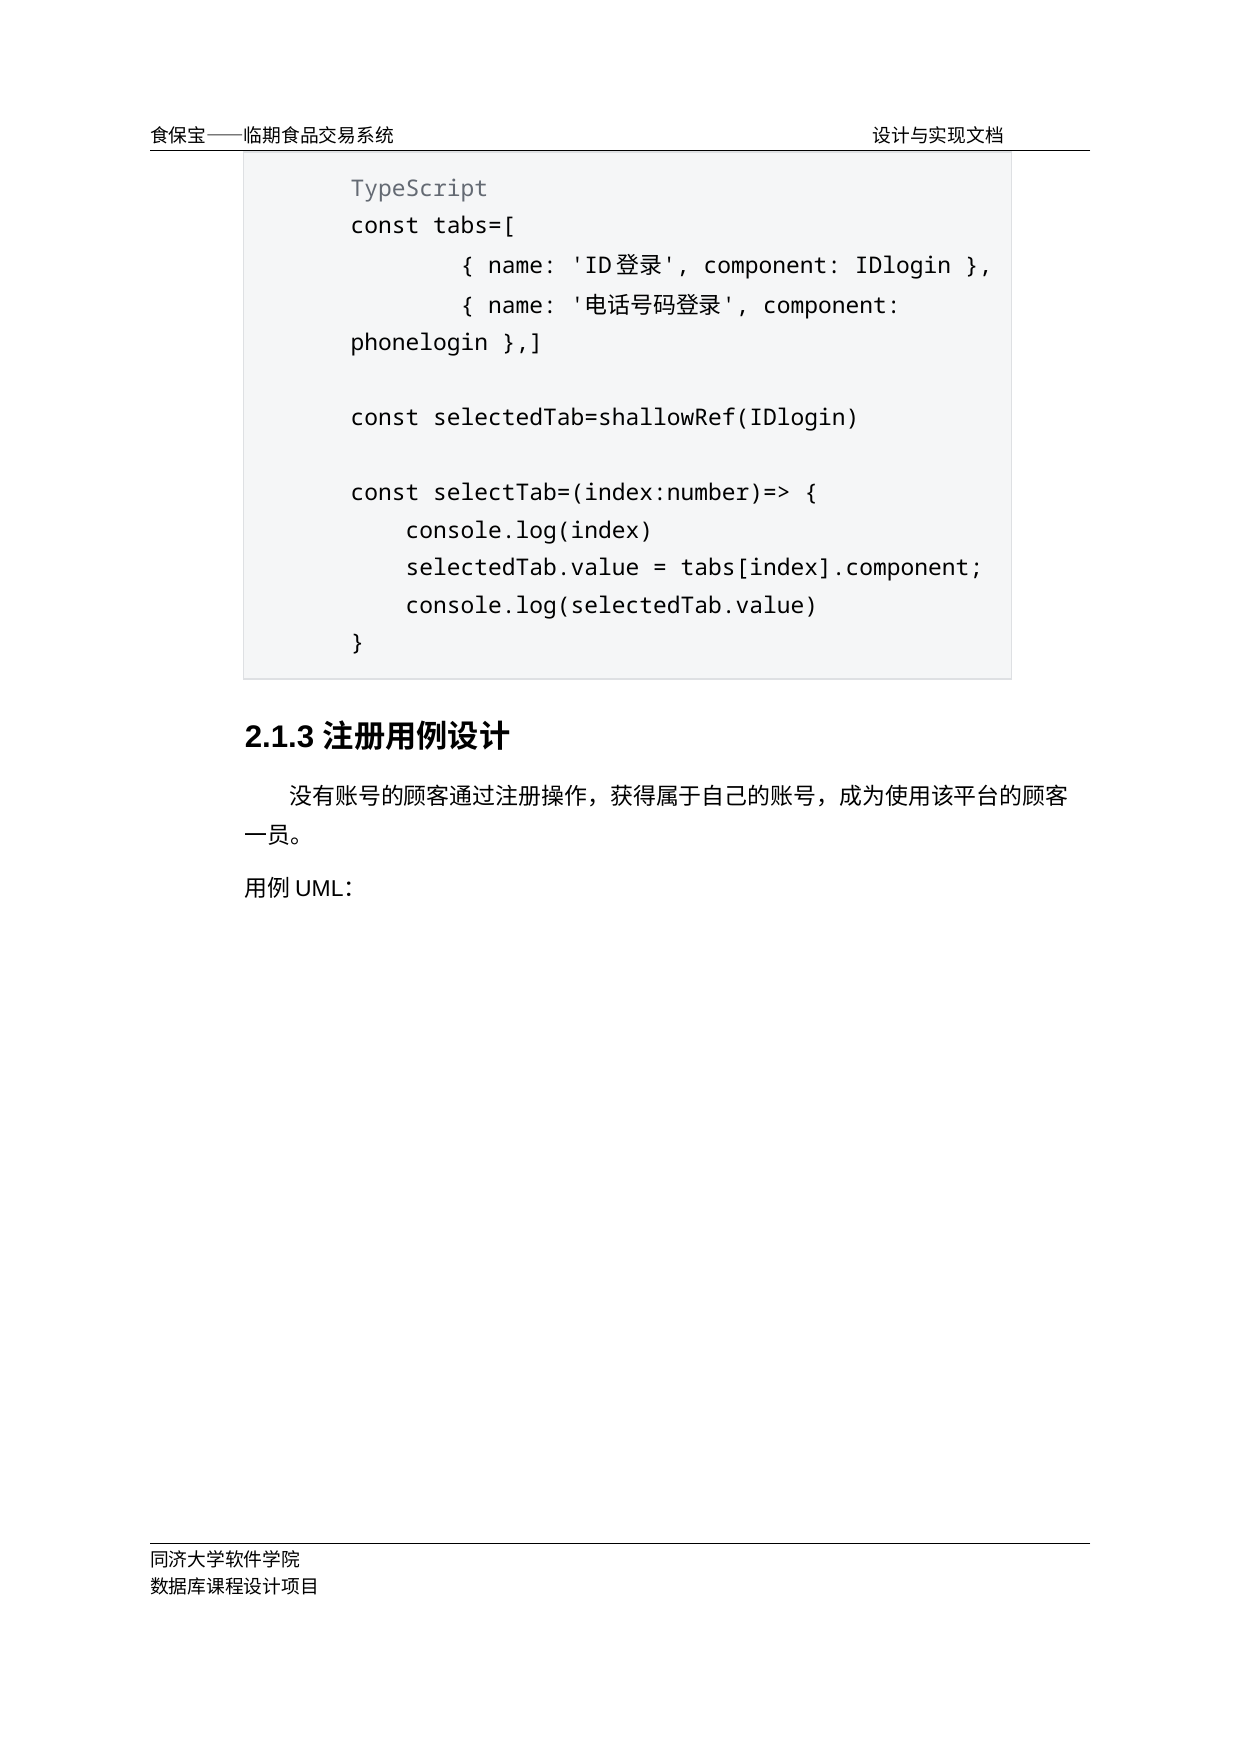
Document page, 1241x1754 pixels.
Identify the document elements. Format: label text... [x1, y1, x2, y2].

table_header TypeScript const tabs=[ { name: 'ID登录', component: IDlogin }, { name: '电话号码登录', component: phonelogin },] const selectedTab=shallowRef(IDlogin) const selectTab=(index:number)=> { console.log(index) selectedTab.value = tabs[index].component; console.log(selectedTab.value) } [244, 153, 1011, 678]
text 没有账号的顾客通过注册操作，获得属于自己的账号，成为使用该平台的顾客一员。 [244, 778, 1090, 851]
text 用例UML： [244, 870, 1090, 903]
text 2.1.3 注册用例设计 [244, 711, 1090, 756]
